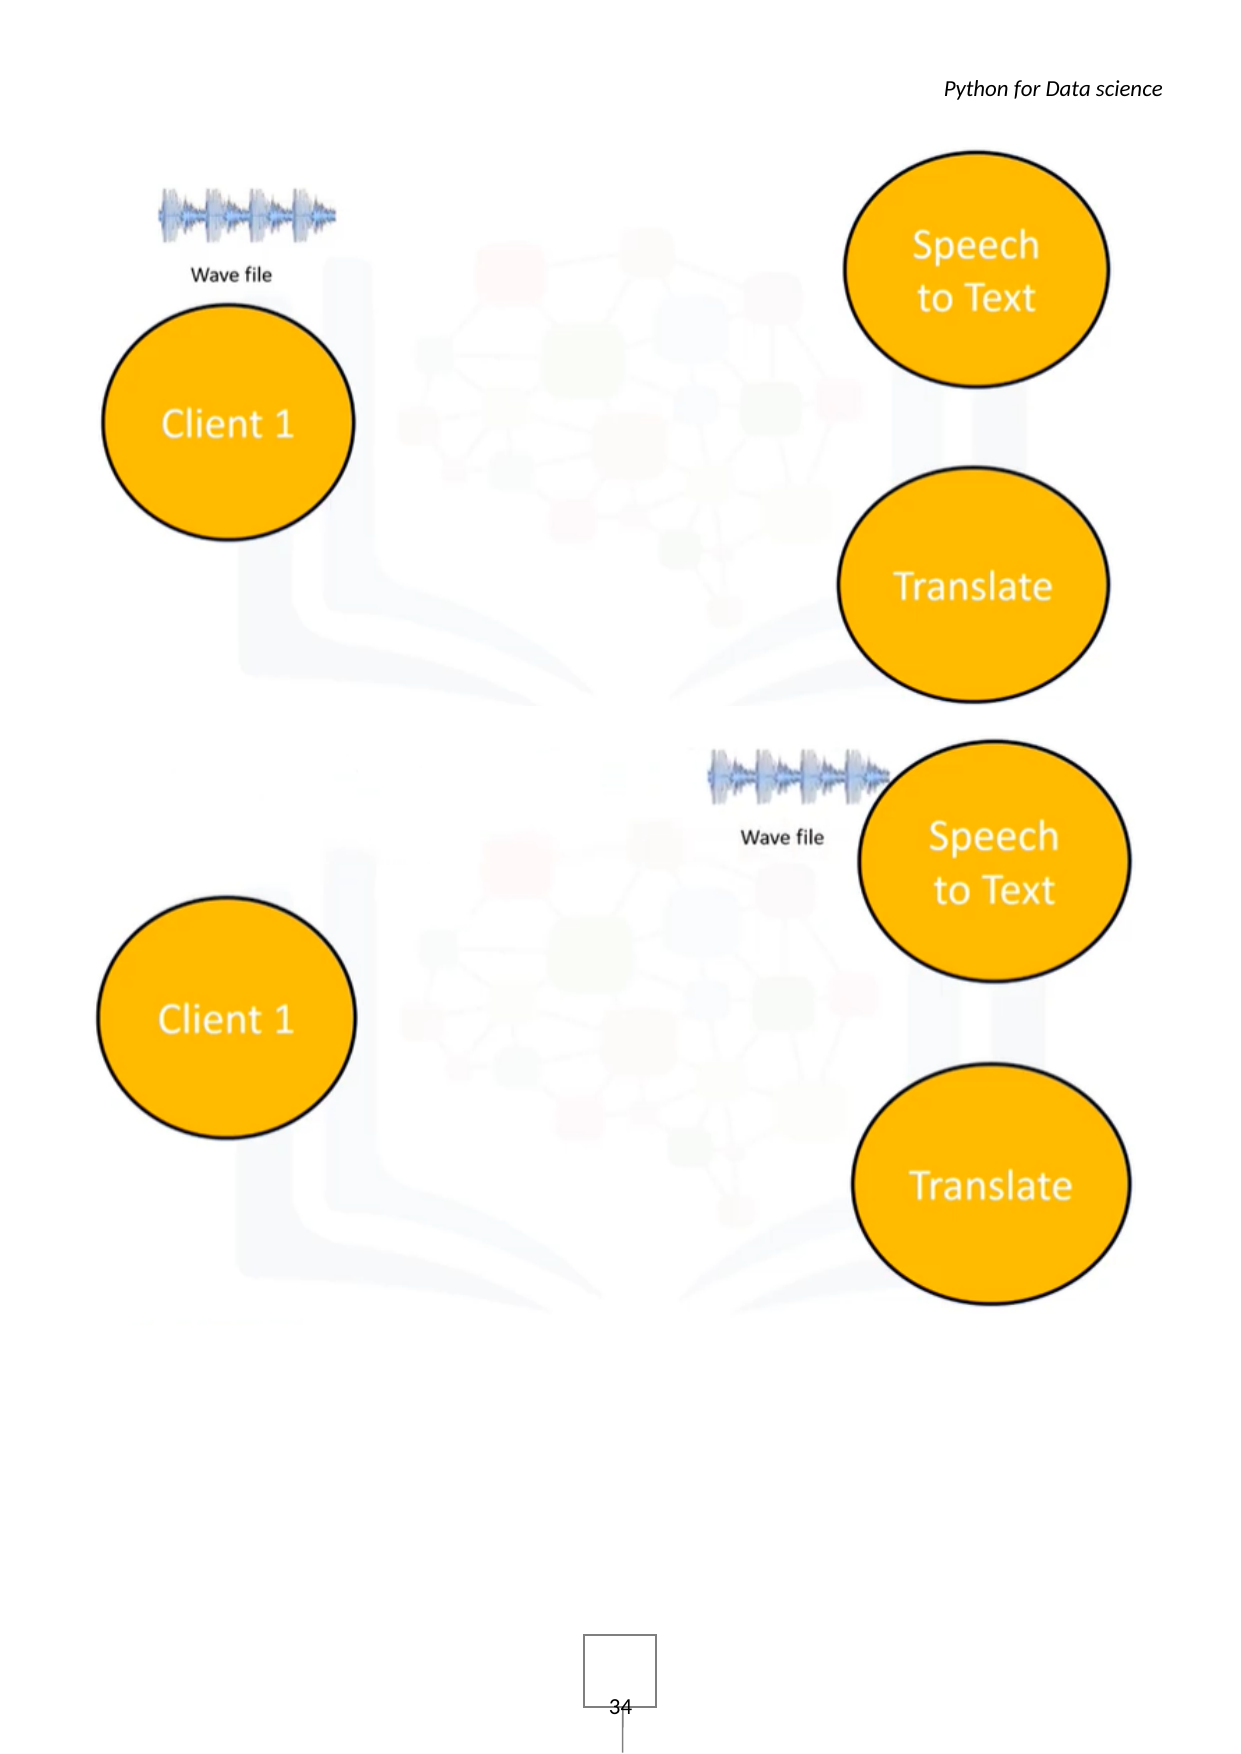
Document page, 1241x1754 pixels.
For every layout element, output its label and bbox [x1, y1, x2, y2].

picture [75, 129, 1166, 1325]
